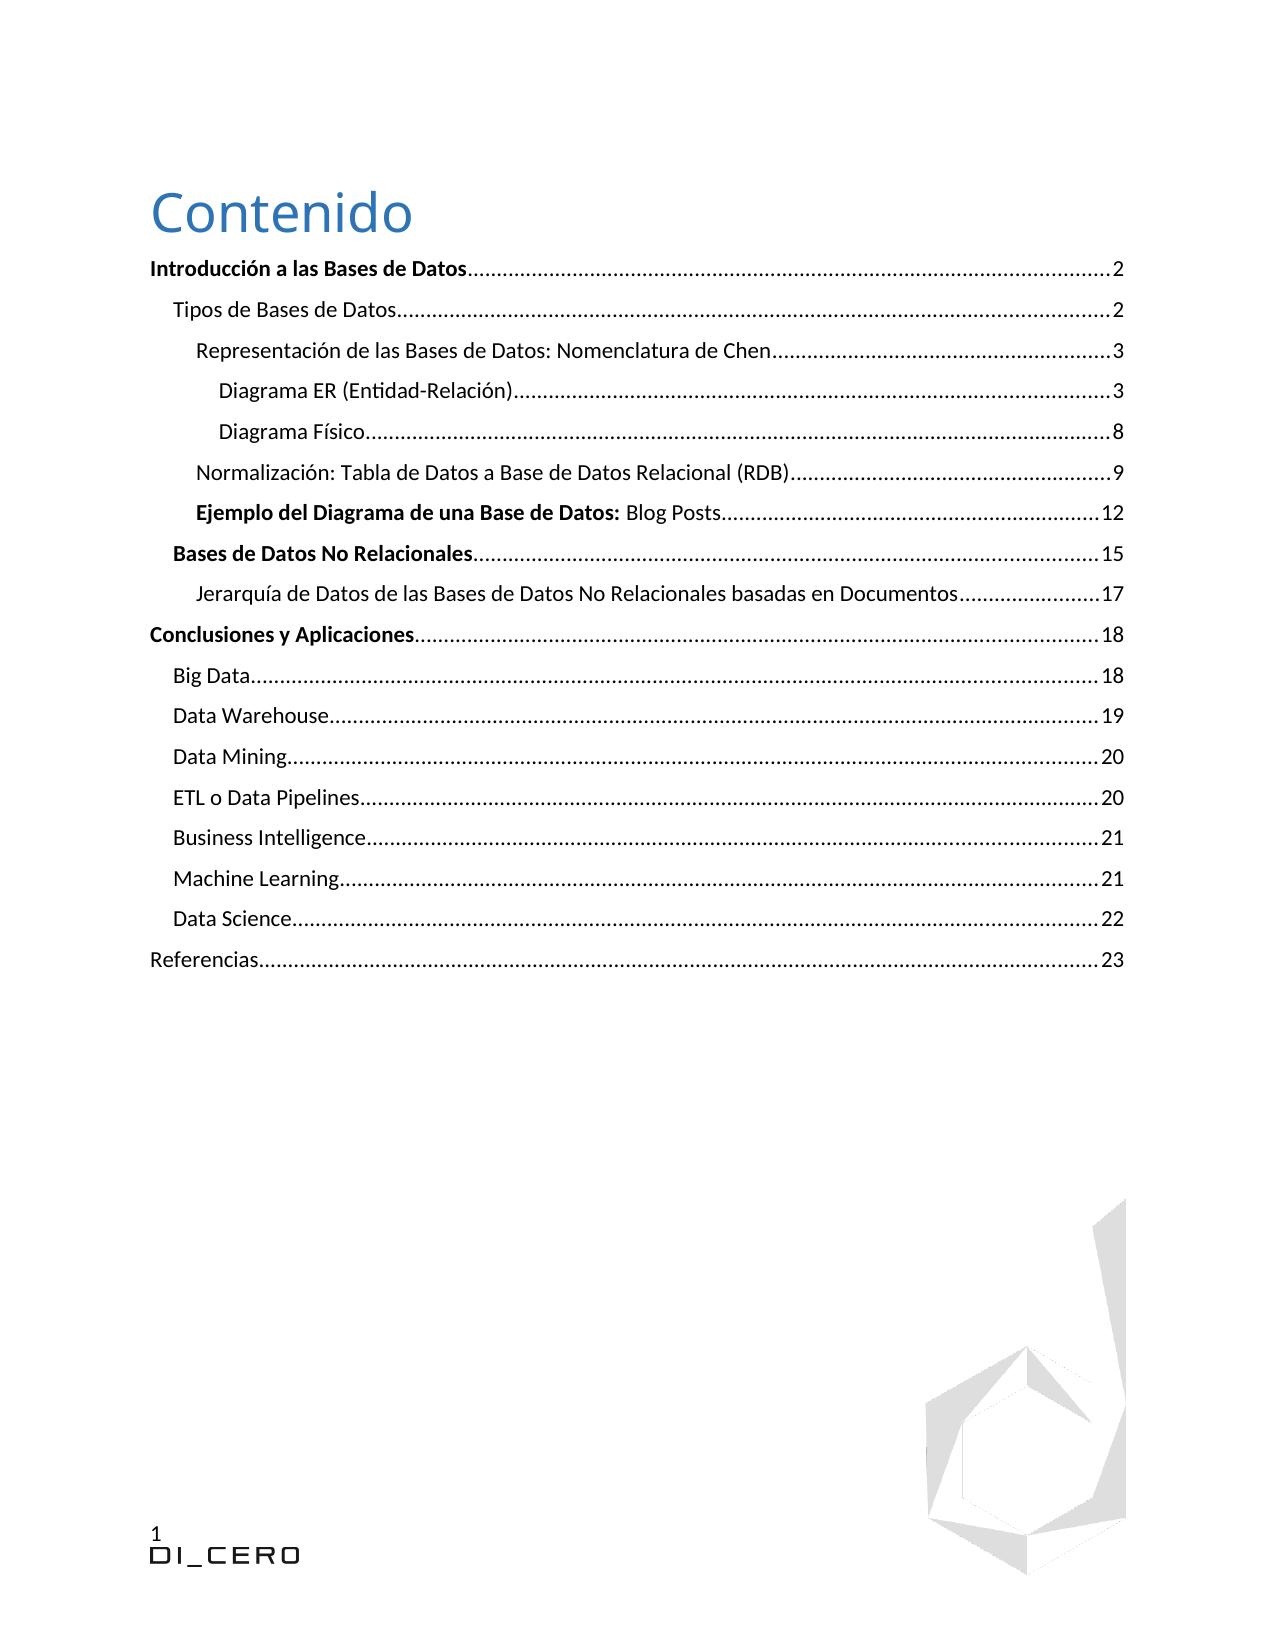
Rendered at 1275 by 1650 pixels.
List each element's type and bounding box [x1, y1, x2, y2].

picture [925, 1198, 1126, 1575]
picture [150, 1547, 299, 1567]
